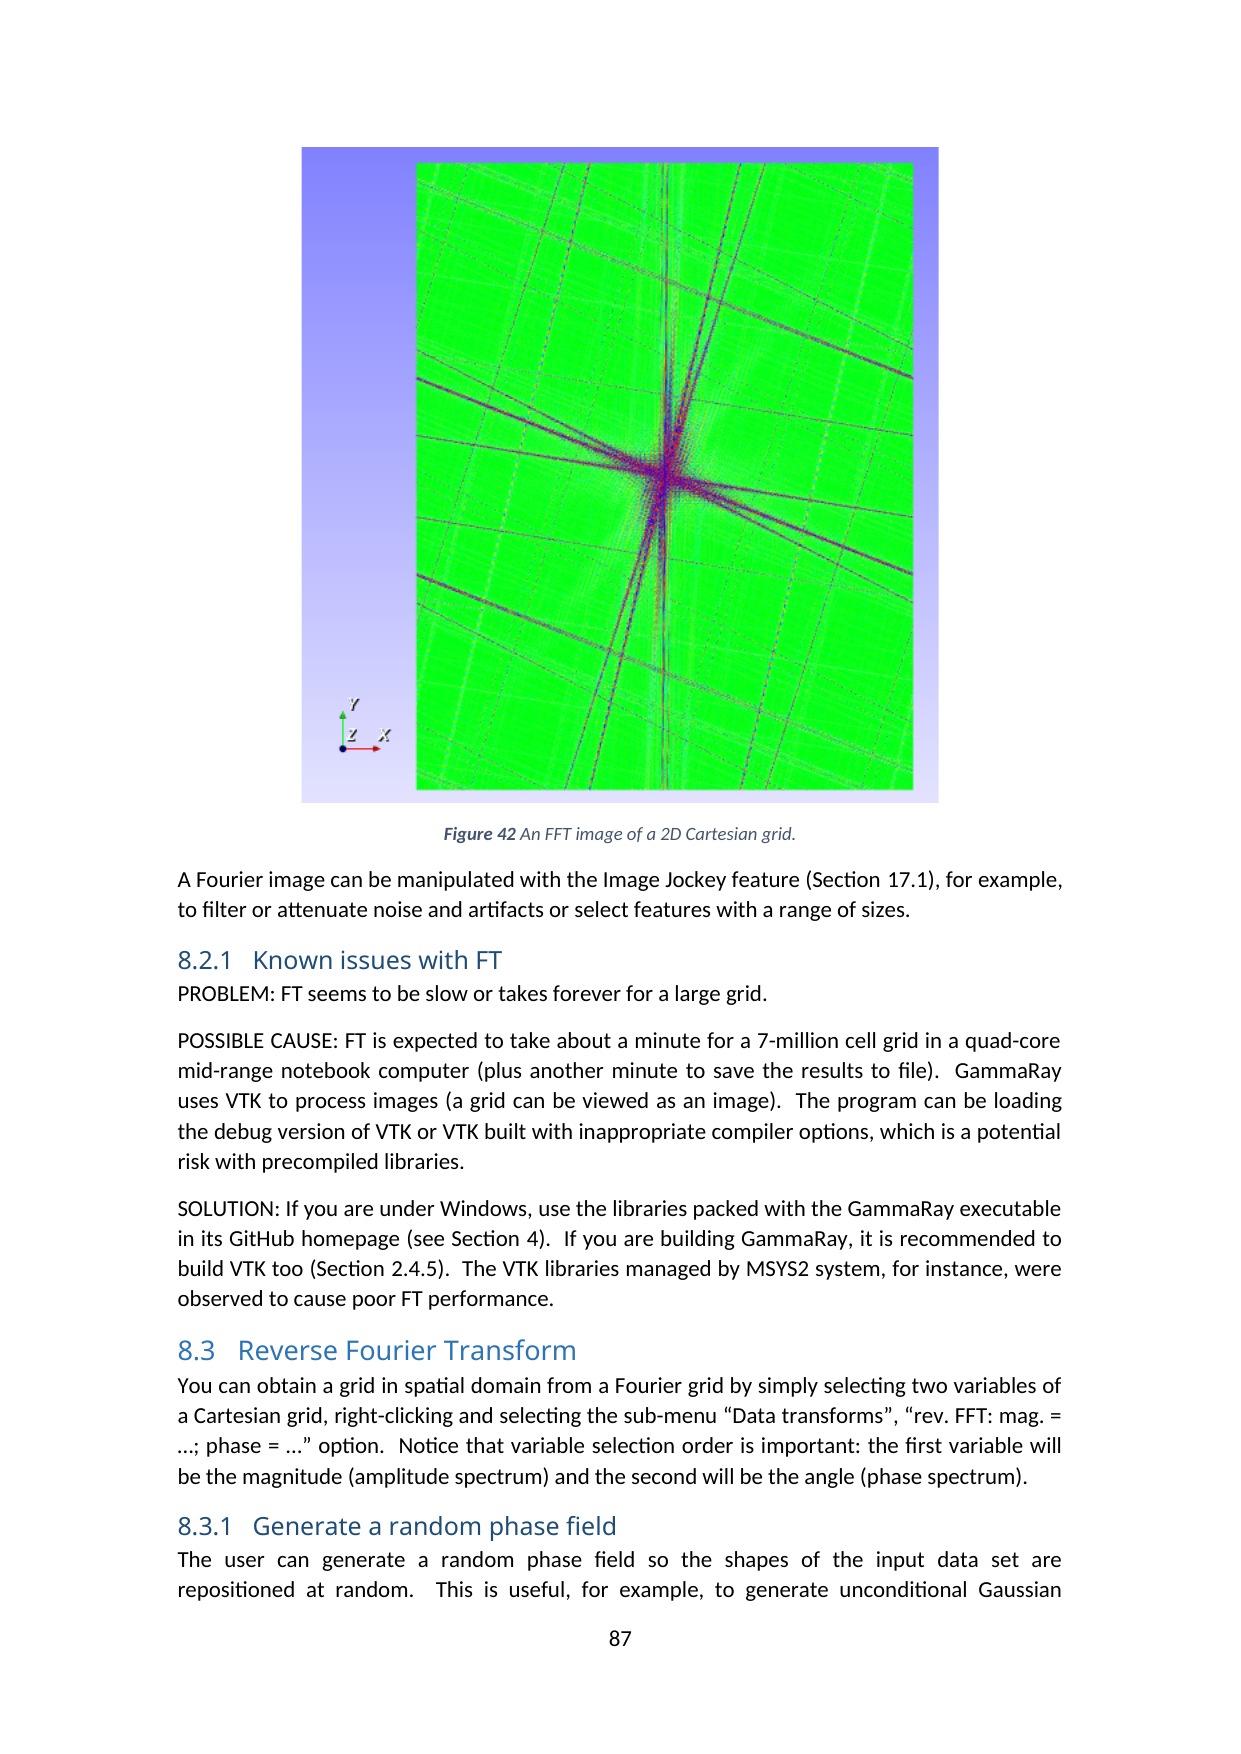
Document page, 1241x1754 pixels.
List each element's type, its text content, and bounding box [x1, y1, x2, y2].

subtitle Reverse Fourier Transform [177, 1331, 1063, 1368]
subtitle Known issues with FT [177, 942, 1063, 977]
subtitle Generate a random phase field [177, 1509, 1063, 1543]
picture [301, 147, 939, 803]
text A Fourier image can be manipulated with the Image Jockey feature (Section 17.1), for example, to filter or attenuate noise and artifacts or select features with a range of sizes. [177, 865, 1063, 924]
text You can obtain a grid in spatial domain from a Fourier grid by simply selecting two variables of a Cartesian grid, right-clicking and selecting the sub-menu “Data transforms”, “rev. FFT: mag. = …; phase = …” option. Notice that variable selection order is important: the first variable will be the magnitude (amplitude spectrum) and the second will be the angle (phase spectrum). [177, 1371, 1063, 1490]
text PROBLEM: FT seems to be slow or takes forever for a large grid. [177, 979, 1063, 1007]
text SOLUTION: If you are under Windows, use the libraries packed with the GammaRay executable in its GitHub homepage (see Section 4). If you are building GammaRay, it is recommended to build VTK too (Section 2.4.5). The VTK libraries managed by MSYS2 system, for instance, were observed to cause poor FT performance. [177, 1194, 1063, 1312]
text POSSIBLE CAUSE: FT is expected to take about a minute for a 7-million cell grid in a quad-core mid-range notebook computer (plus another minute to save the results to file). GammaRay uses VTK to process images (a grid can be viewed as an image). The program can be loading the debug version of VTK or VTK built with inappropriate compiler options, which is a potential risk with precompiled libraries. [177, 1026, 1063, 1175]
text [177, 1545, 1063, 1604]
text Figure 42 An FFT image of a 2D Cartesian grid. [177, 822, 1063, 844]
